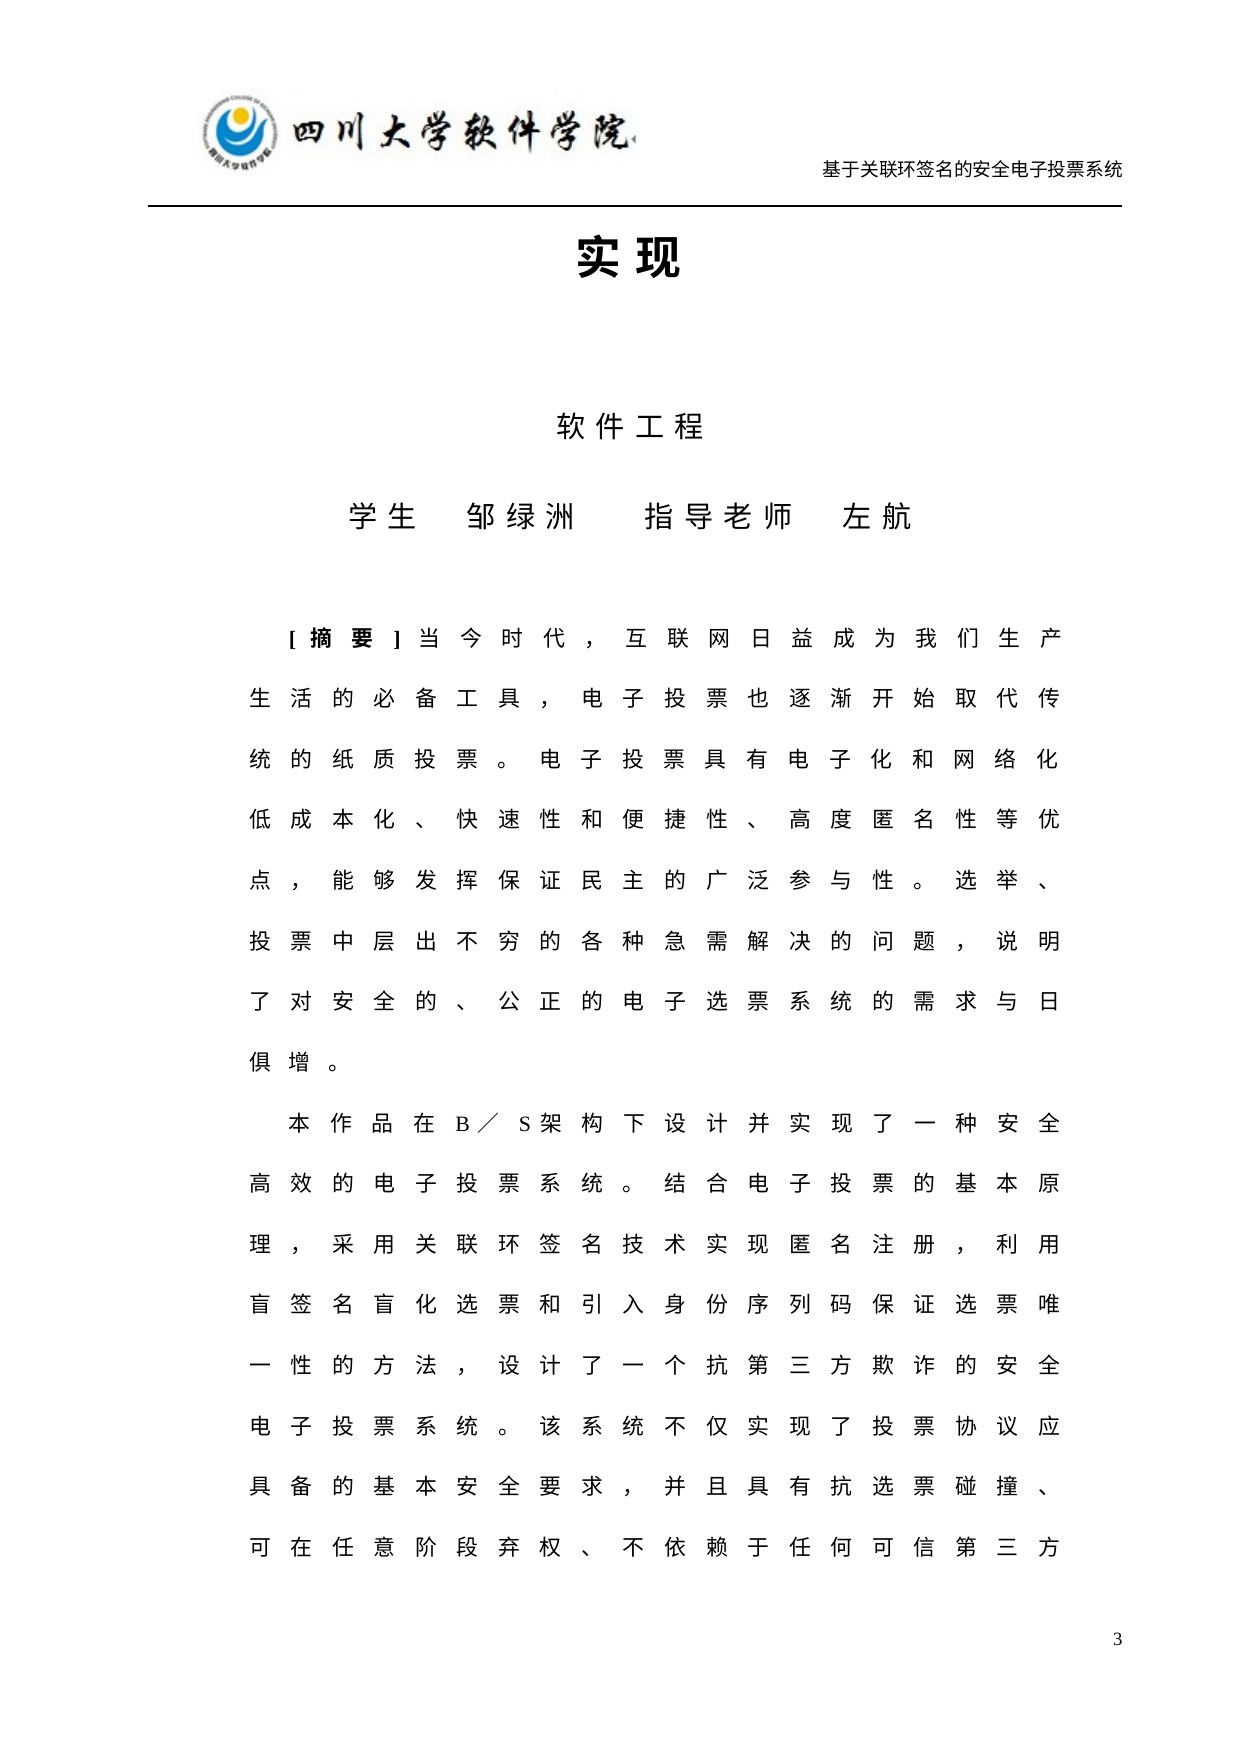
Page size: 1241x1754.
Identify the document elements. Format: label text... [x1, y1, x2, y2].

text [摘要] 当今时代，互联网日益成为我们生产生活的必备工具，电子投票也逐渐开始取代传统的纸质投票。电子投票具有电子化和网络化、低成本化、快速性和便捷性、高度匿名性等优点，能够发挥保证民主的广泛参与性。选举、投票中层出不穷的各种急需解决的问题，说明了对安全的、公正的电子选票系统的需求与日俱增。 [229, 606, 1080, 1091]
text 基于Netty的高性能RPC服务器设计与实现 [150, 209, 1120, 300]
picture [197, 88, 639, 177]
text 学生 邹绿洲 指导老师 左航 [150, 485, 1120, 546]
text 软件工程 [150, 394, 1120, 454]
